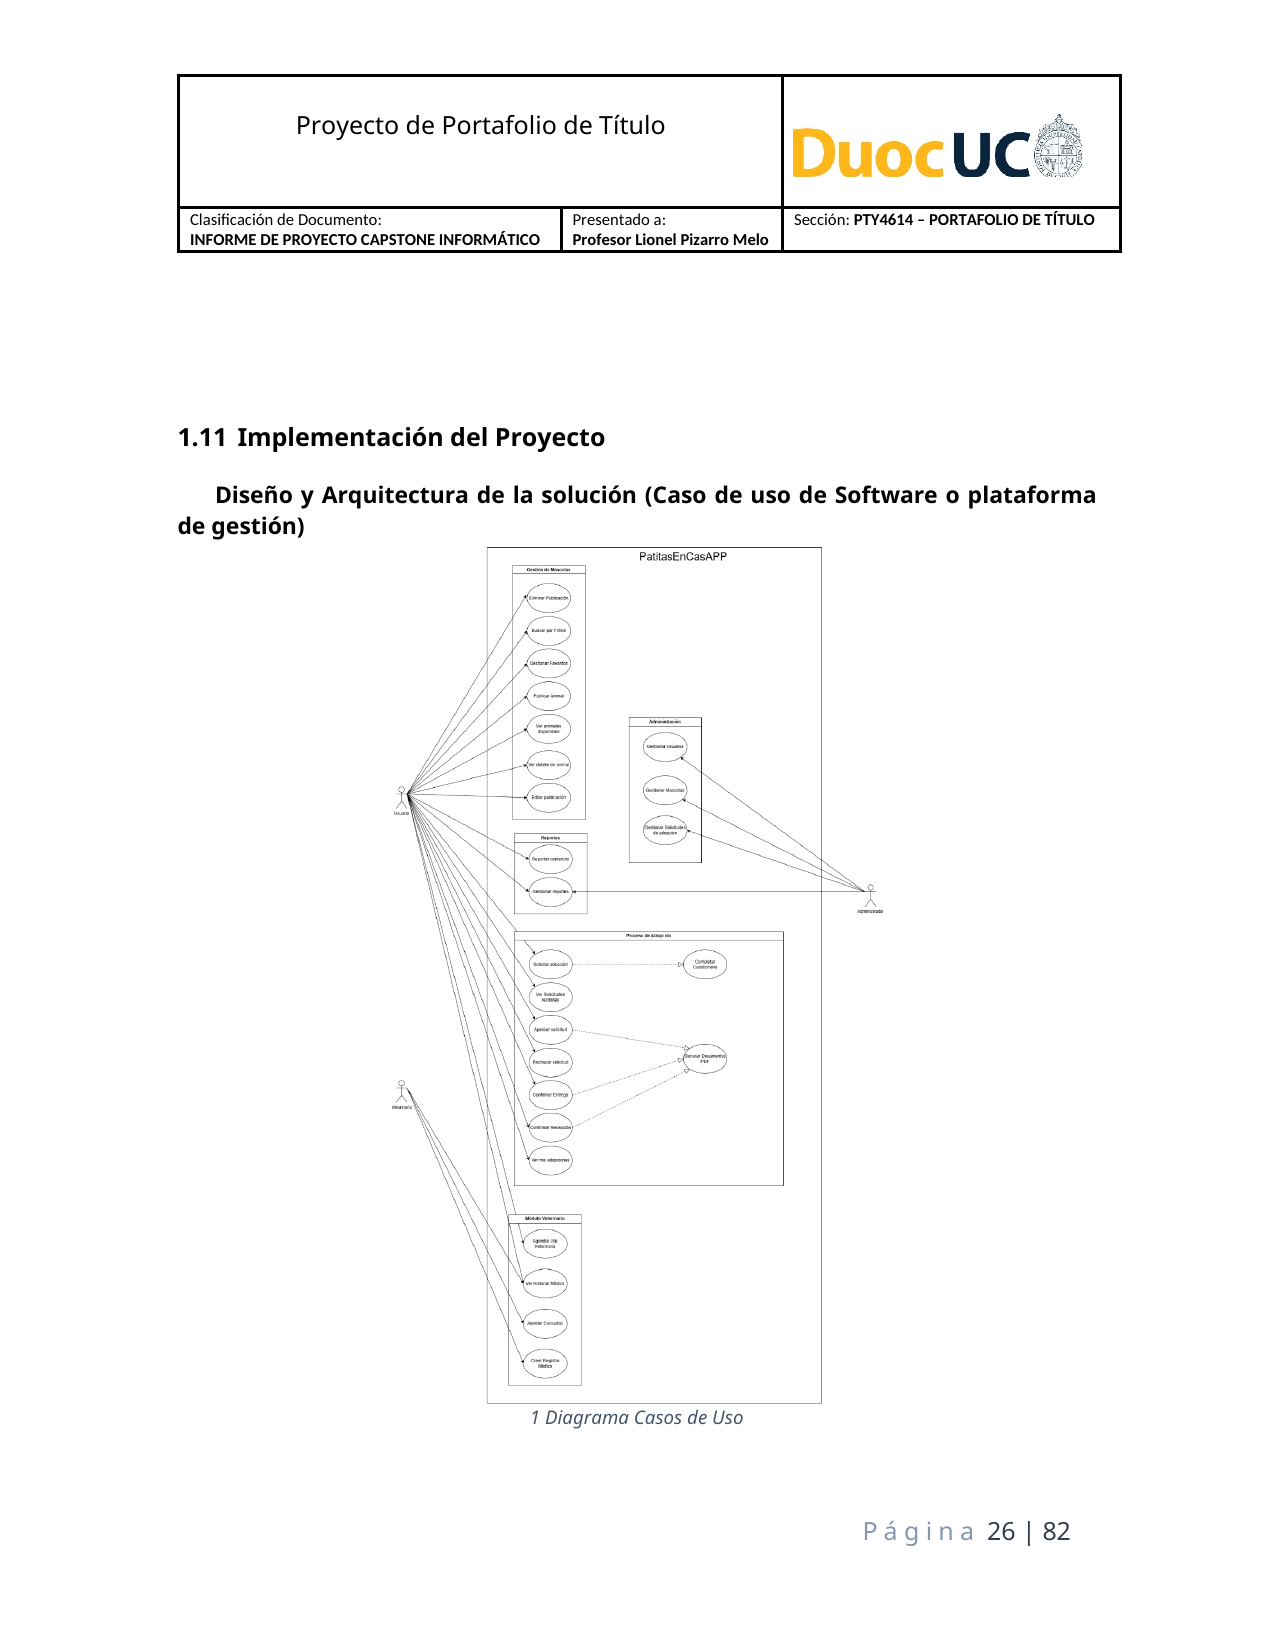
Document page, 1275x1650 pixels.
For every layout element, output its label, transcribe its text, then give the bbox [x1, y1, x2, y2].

subtitle Implementación del Proyecto [177, 420, 1098, 454]
picture [391, 547, 884, 1404]
subtitle Diseño y Arquitectura de la solución (Caso de uso de Software o plataforma de gestión) [177, 479, 1098, 542]
text 1 Diagrama Casos de Uso [177, 1404, 1098, 1429]
picture [791, 113, 1083, 176]
